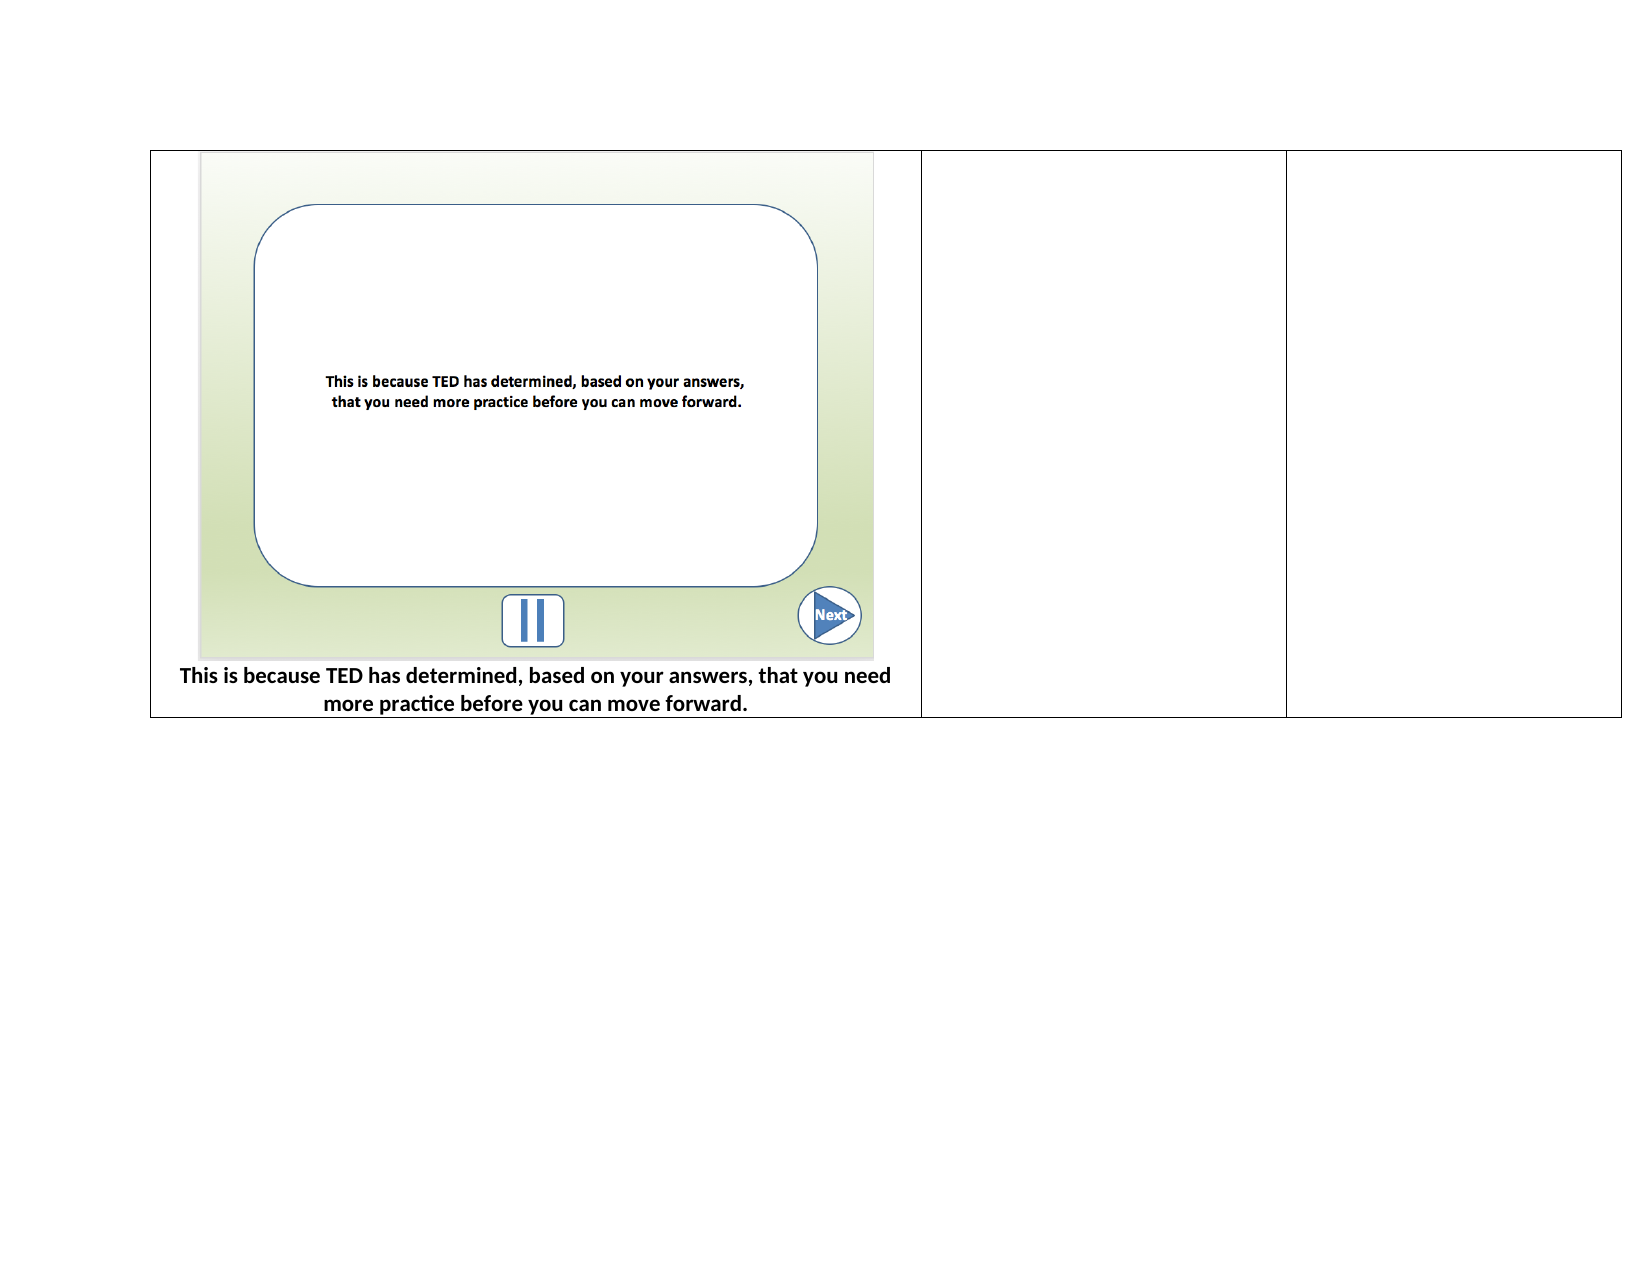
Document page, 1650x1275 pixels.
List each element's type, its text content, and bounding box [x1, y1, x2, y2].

picture [197, 151, 874, 661]
table_cell This is because TED has determined, based on your answers, that you need more practice before you can move forward. [151, 151, 921, 717]
table_cell [922, 151, 1286, 717]
table_cell [1287, 151, 1621, 717]
